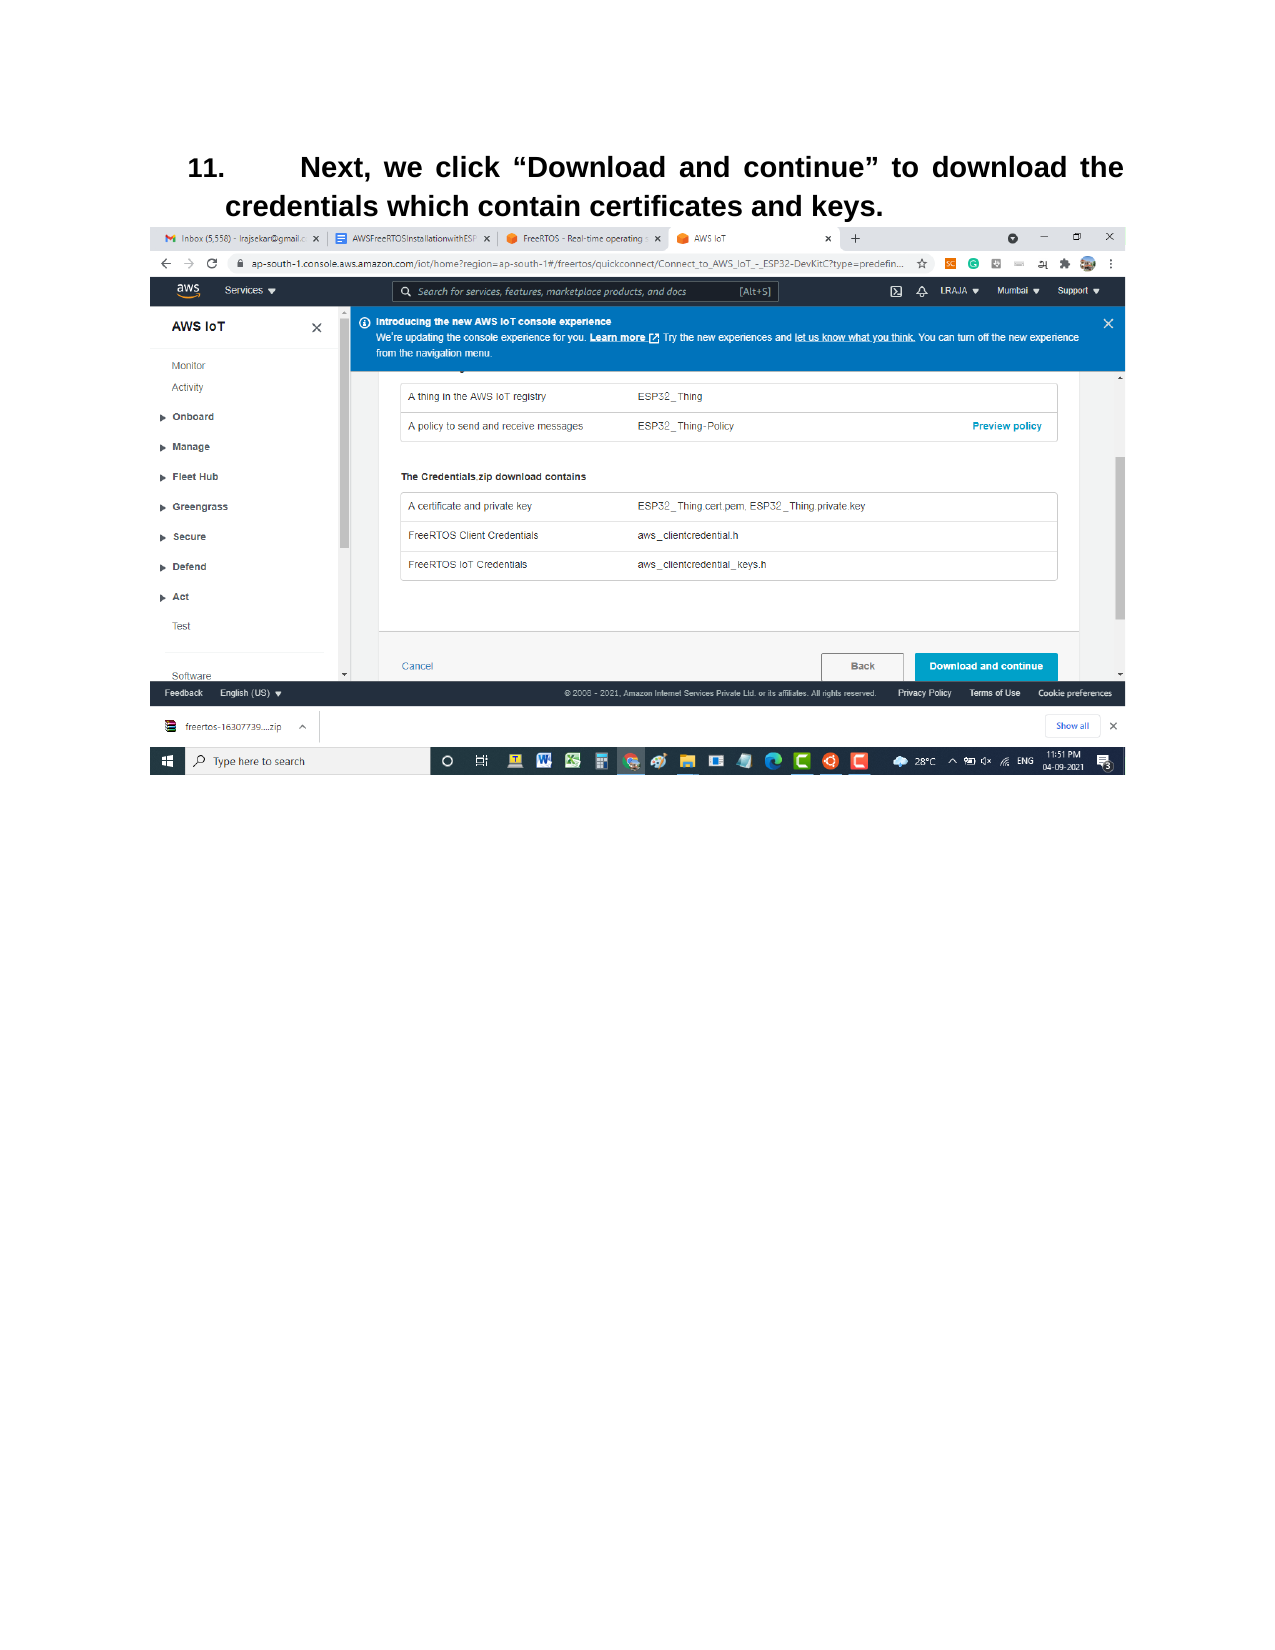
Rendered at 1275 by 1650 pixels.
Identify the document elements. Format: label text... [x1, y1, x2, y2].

list Next, we click “Download and continue” to download the credentials which contain certificates and keys. [187, 150, 1125, 222]
picture [150, 227, 1125, 775]
